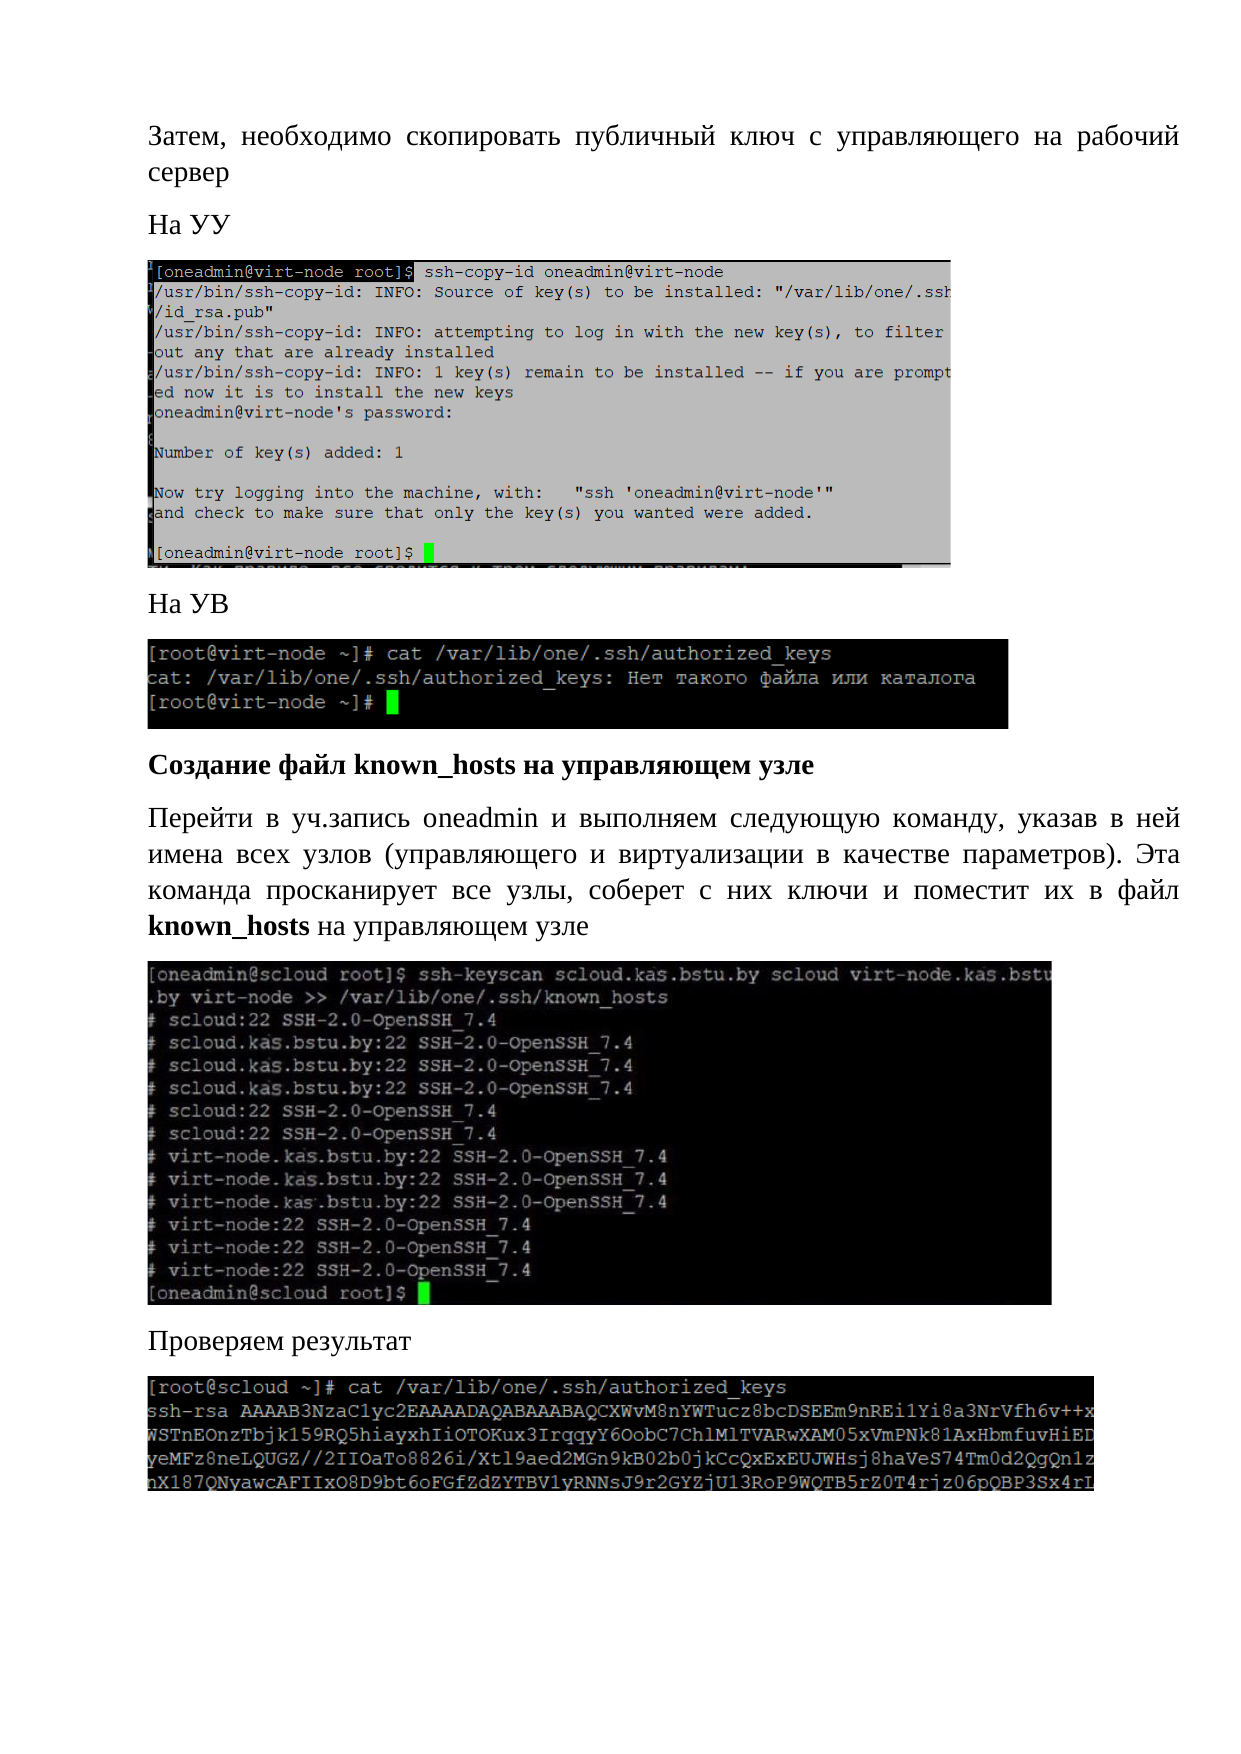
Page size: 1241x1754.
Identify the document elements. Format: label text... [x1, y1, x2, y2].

text Перейти в уч.запись oneadmin и выполняем следующую команду, указав в ней имена всех узлов (управляющего и виртуализации в качестве параметров). Эта команда просканирует все узлы, соберет с них ключи и поместит их в файл known_hosts на управляющем узле [148, 800, 1181, 942]
text На УУ [148, 207, 1181, 241]
text Проверяем результат [148, 1323, 1181, 1357]
picture [147, 1376, 1094, 1491]
text Затем, необходимо скопировать публичный ключ с управляющего на рабочий сервер [148, 118, 1181, 188]
picture [147, 260, 951, 568]
picture [147, 639, 1009, 729]
text Создание файл known_hosts на управляющем узле [148, 747, 1181, 781]
picture [147, 961, 1052, 1305]
text На УВ [148, 586, 1181, 620]
